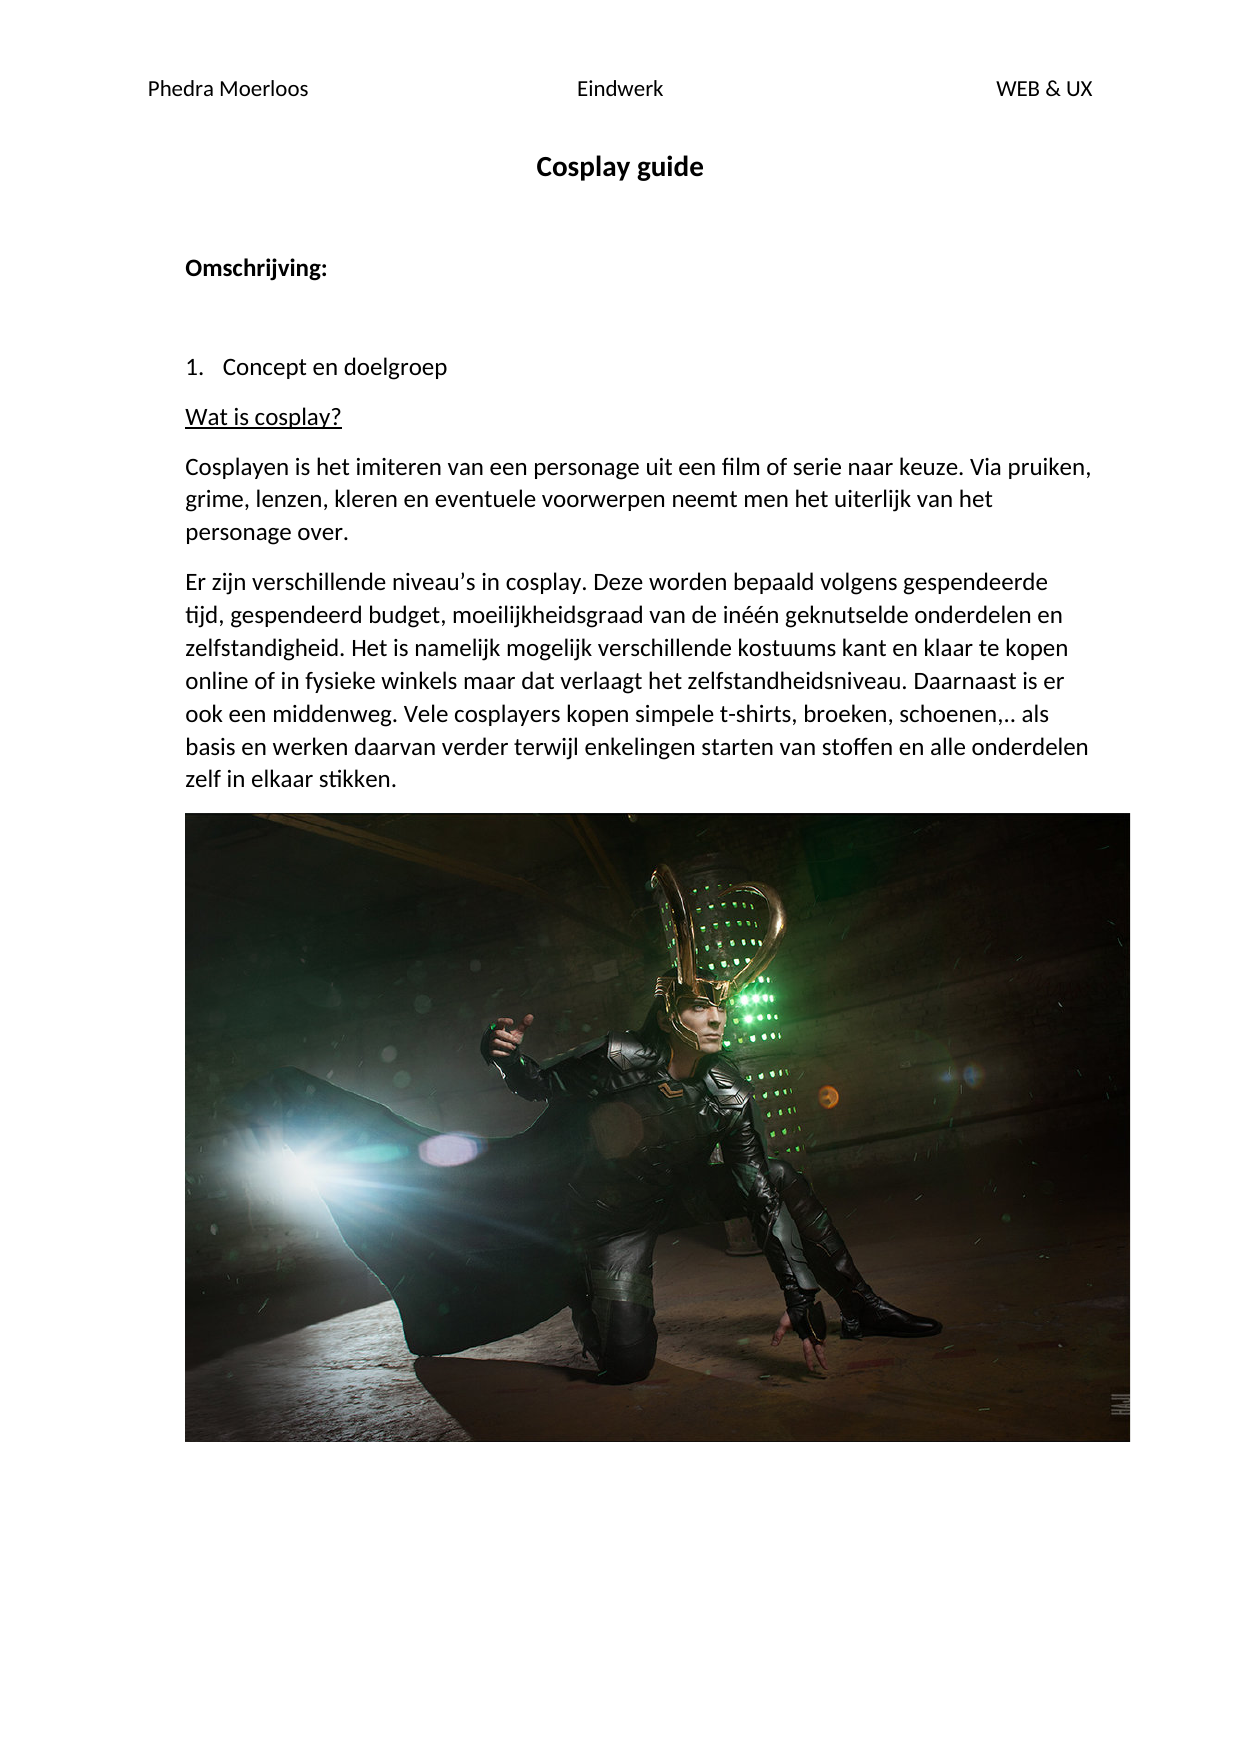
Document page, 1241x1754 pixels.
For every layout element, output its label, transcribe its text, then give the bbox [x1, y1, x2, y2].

text Cosplayen is het imiteren van een personage uit een film of serie naar keuze. Via pruiken, grime, lenzen, kleren en eventuele voorwerpen neemt men het uiterlijk van het personage over. [185, 451, 1093, 547]
text Omschrijving: [185, 252, 1093, 283]
text Wat is cosplay? [185, 401, 1093, 432]
text Er zijn verschillende niveau’s in cosplay. Deze worden bepaald volgens gespendeerde tijd, gespendeerd budget, moeilijkheidsgraad van de inéén geknutselde onderdelen en zelfstandigheid. Het is namelijk mogelijk verschillende kostuums kant en klaar te kopen online of in fysieke winkels maar dat verlaagt het zelfstandheidsniveau. Daarnaast is er ook een middenweg. Vele cosplayers kopen simpele t-shirts, broeken, schoenen,.. als basis en werken daarvan verder terwijl enkelingen starten van stoffen en alle onderdelen zelf in elkaar stikken. [185, 566, 1093, 794]
list Concept en doelgroep [185, 351, 1093, 382]
picture [185, 813, 1130, 1442]
text Cosplay guide [148, 148, 1093, 183]
